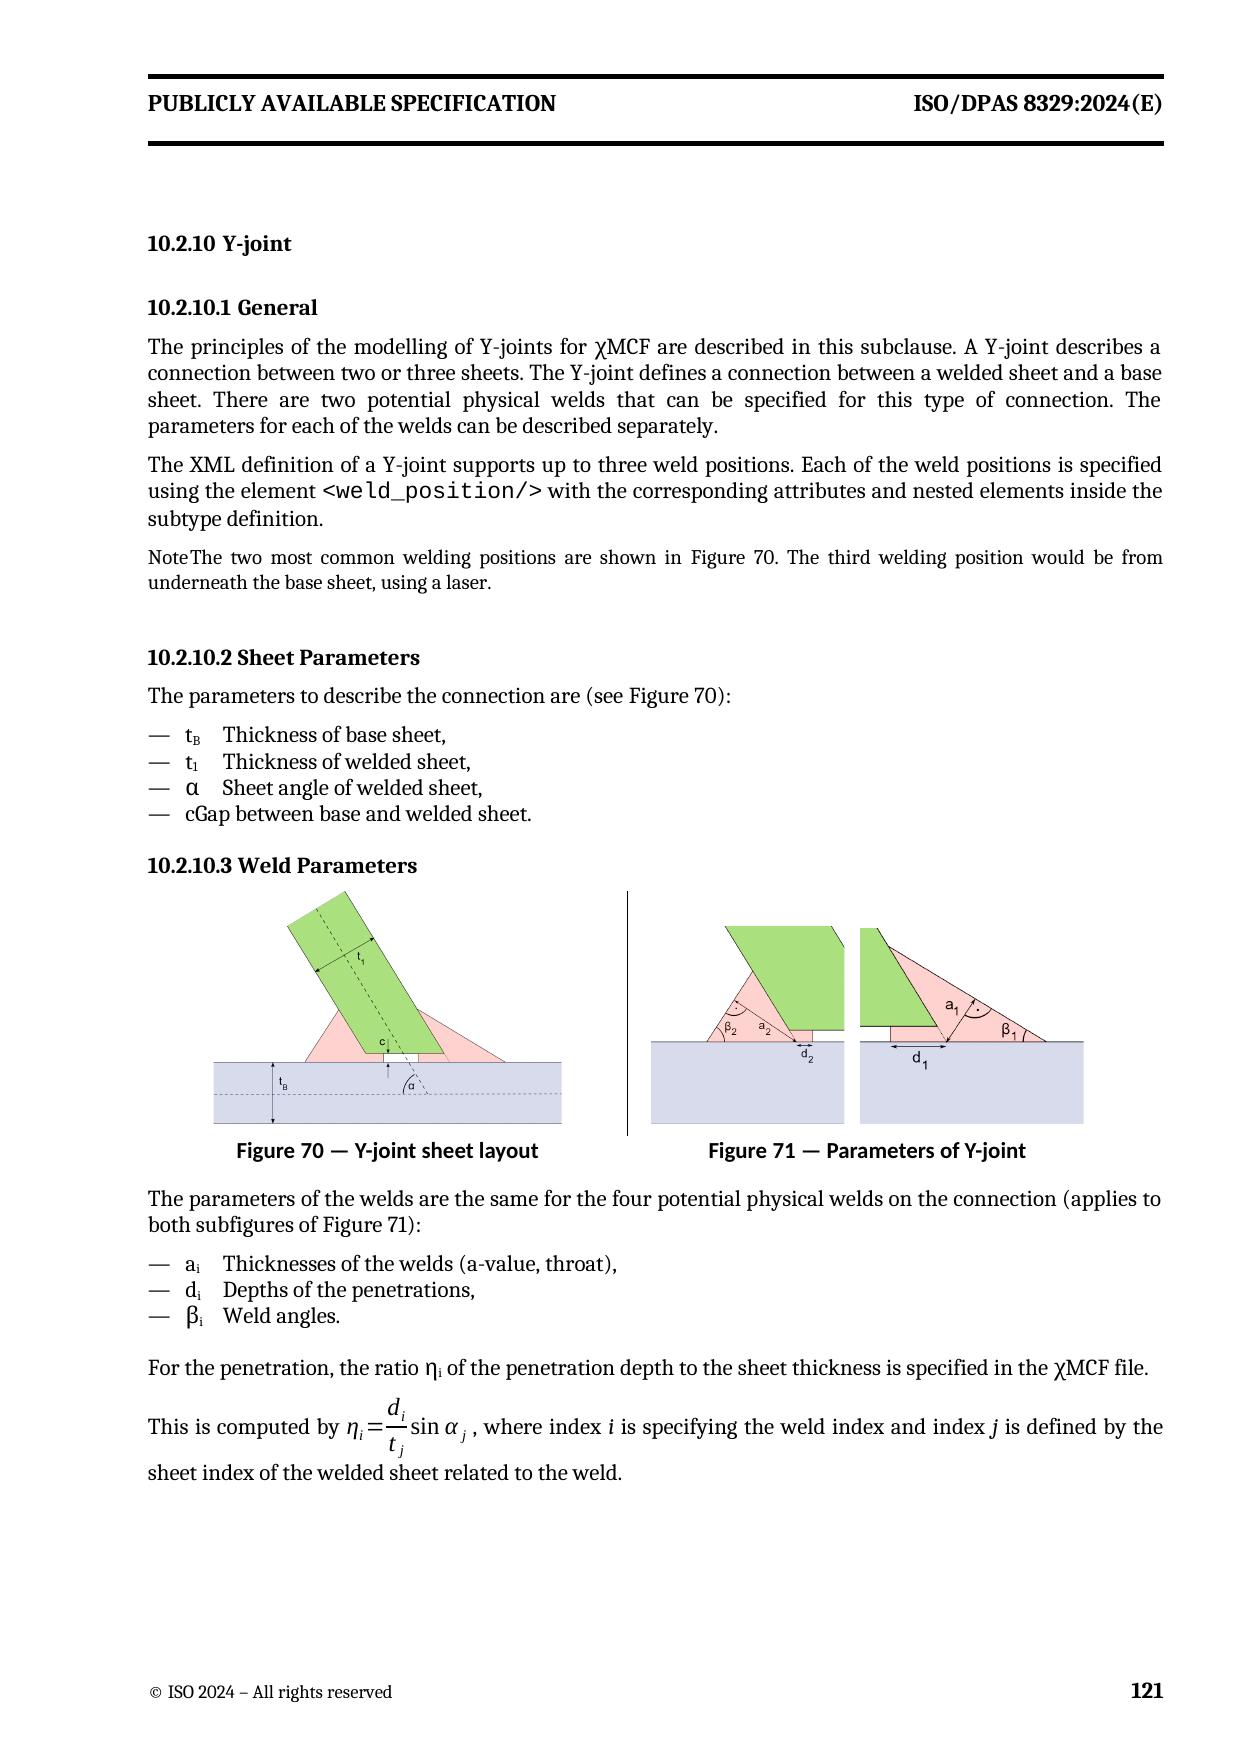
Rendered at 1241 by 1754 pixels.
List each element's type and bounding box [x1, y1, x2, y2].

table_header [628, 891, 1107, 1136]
picture [651, 926, 845, 1124]
picture [213, 891, 562, 1124]
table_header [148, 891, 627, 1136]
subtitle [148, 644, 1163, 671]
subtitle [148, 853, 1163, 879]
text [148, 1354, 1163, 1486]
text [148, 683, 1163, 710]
picture [860, 928, 1084, 1124]
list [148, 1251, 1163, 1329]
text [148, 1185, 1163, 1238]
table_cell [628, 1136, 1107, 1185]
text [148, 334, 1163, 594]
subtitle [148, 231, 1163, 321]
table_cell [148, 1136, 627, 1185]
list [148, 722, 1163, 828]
